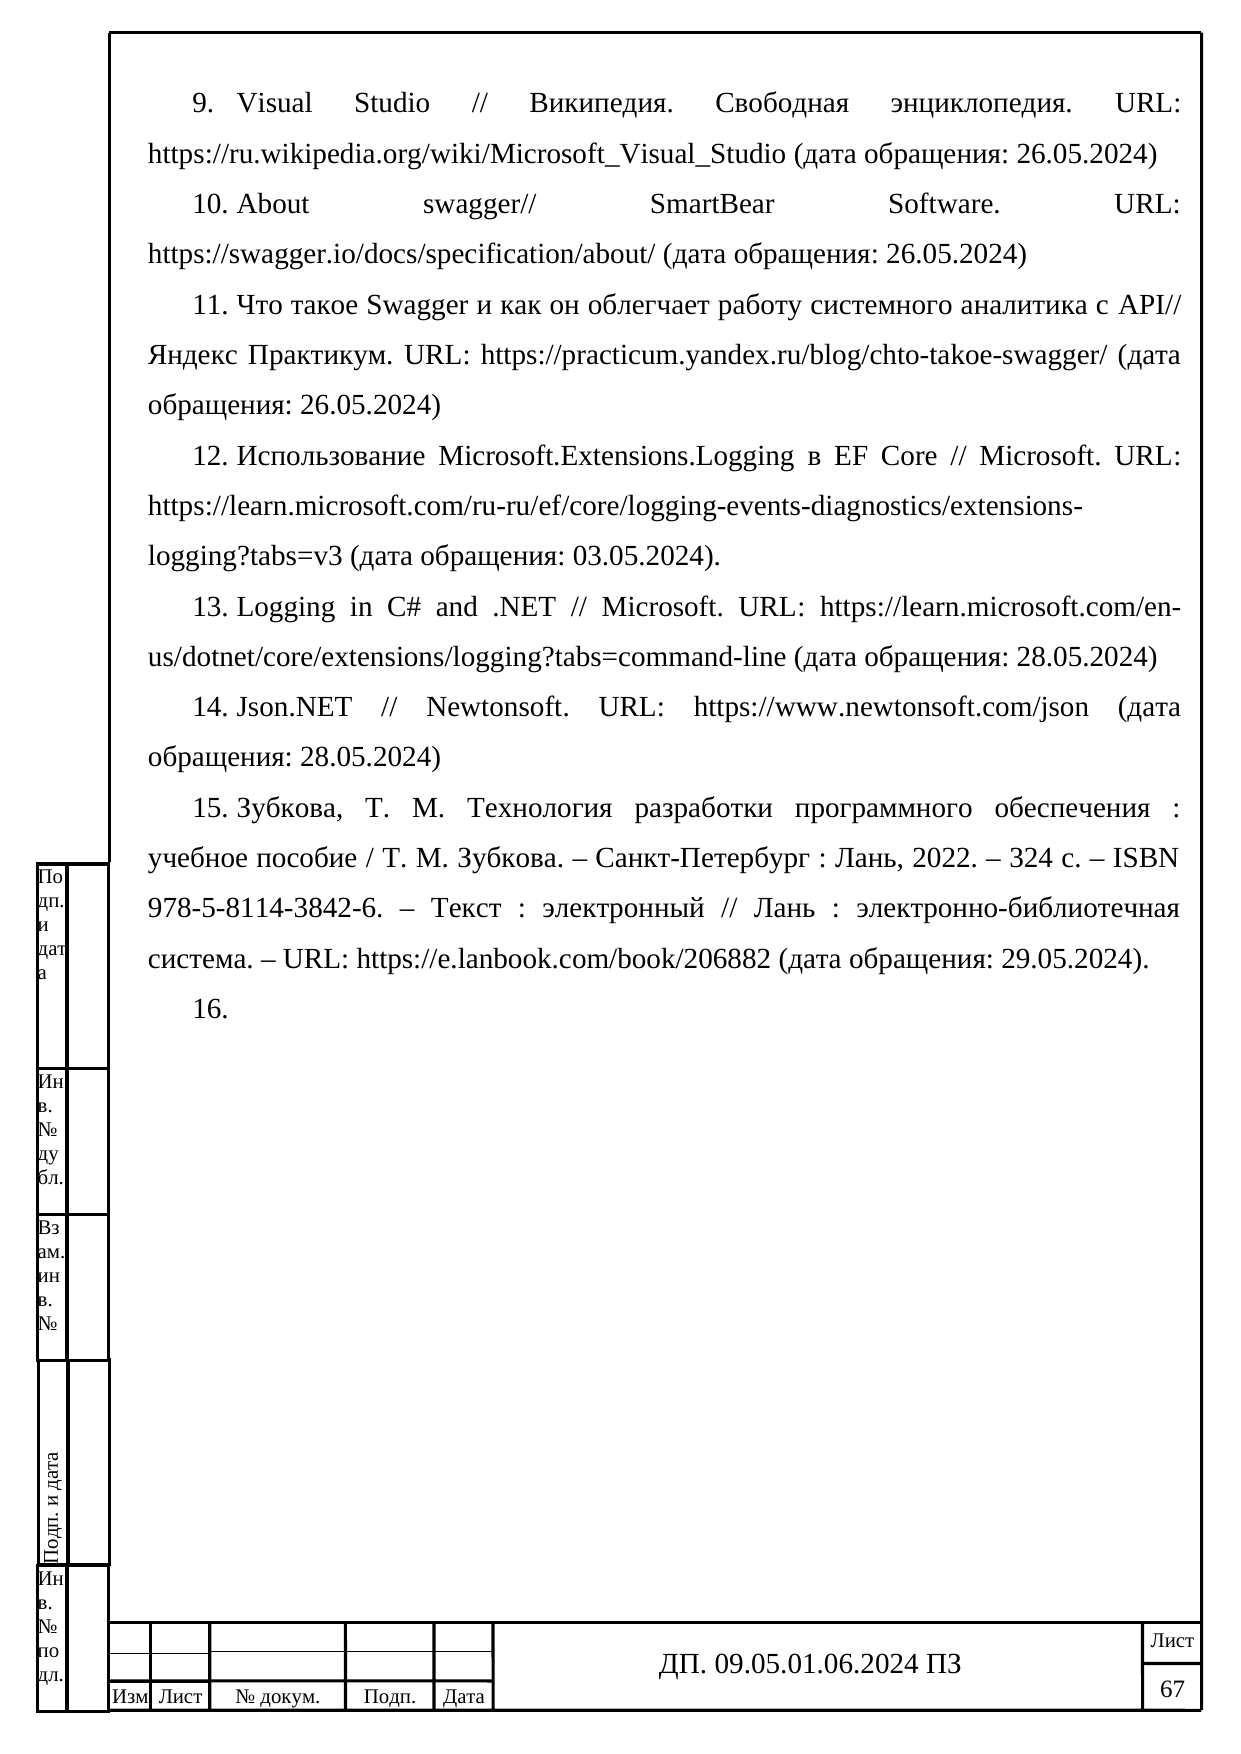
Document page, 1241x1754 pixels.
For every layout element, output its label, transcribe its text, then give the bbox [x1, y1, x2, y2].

list Json.NET // Newtonsoft. URL: https://www.newtonsoft.com/json (дата обращения: 28.05.2024) [148, 689, 1181, 773]
list Visual Studio // Википедия. Свободная энциклопедия. URL: https://ru.wikipedia.org/wiki/Microsoft_Visual_Studio (дата обращения: 26.05.2024) [148, 86, 1181, 169]
list Зубкова, Т. М. Технология разработки программного обеспечения : учебное пособие / Т. М. Зубкова. – Санкт-Петербург : Лань, 2022. – 324 с. – ISBN 978-5-8114-3842-6. – Текст : электронный // Лань : электронно-библиотечная система. – URL: https://e.lanbook.com/book/206882 (дата обращения: 29.05.2024). [148, 790, 1181, 974]
list Что такое Swagger и как он облегчает работу системного аналитика с API// Яндекс Практикум. URL: https://practicum.yandex.ru/blog/chto-takoe-swagger/ (дата обращения: 26.05.2024) [148, 287, 1181, 421]
list Использование Microsoft.Extensions.Logging в EF Core // Microsoft. URL: https://learn.microsoft.com/ru-ru/ef/core/logging-events-diagnostics/extensions-logging?tabs=v3 (дата обращения: 03.05.2024). [148, 438, 1181, 572]
list Logging in C# and .NET // Microsoft. URL: https://learn.microsoft.com/en-us/dotnet/core/extensions/logging?tabs=command-line (дата обращения: 28.05.2024) [148, 589, 1181, 672]
list About swagger// SmartBear Software. URL: https://swagger.io/docs/specification/about/ (дата обращения: 26.05.2024) [148, 186, 1181, 270]
